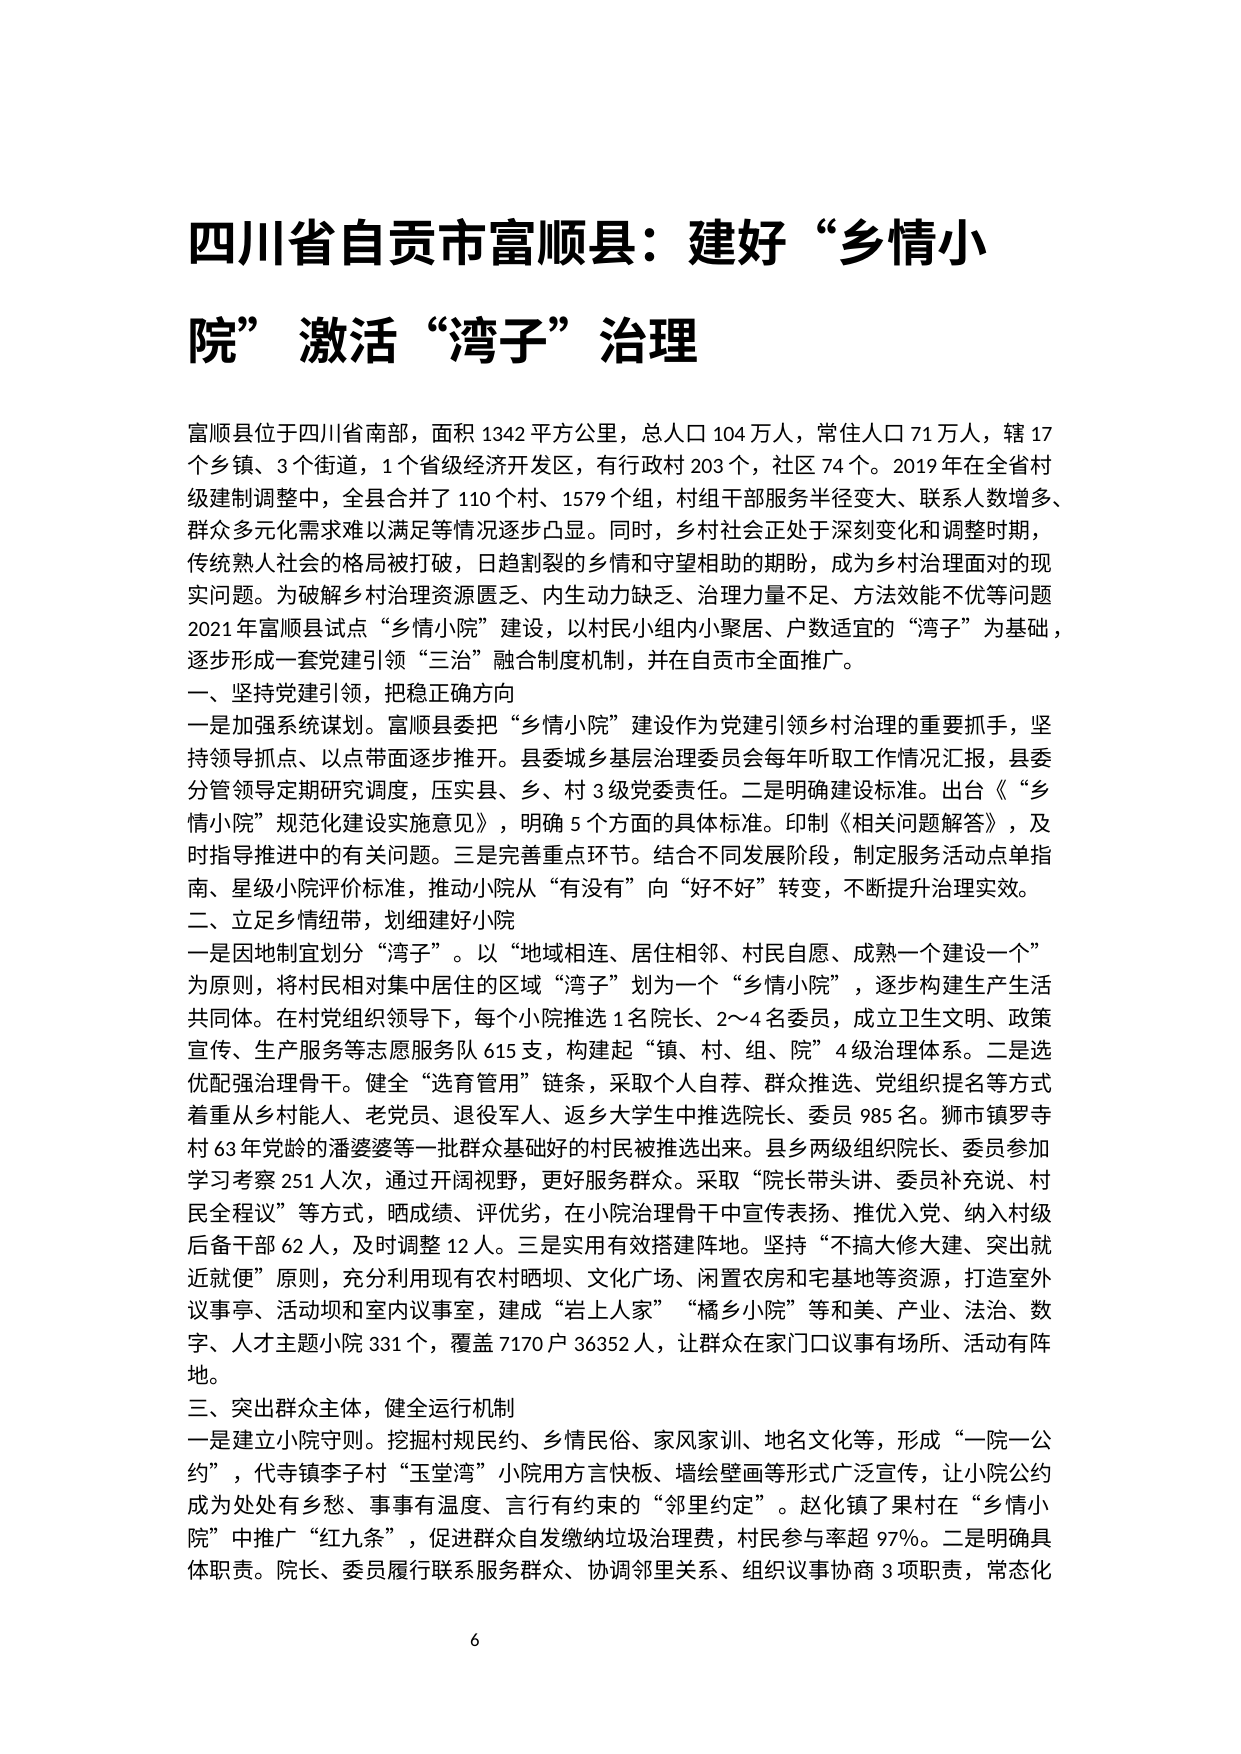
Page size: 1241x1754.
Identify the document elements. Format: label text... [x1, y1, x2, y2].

text 一是加强系统谋划。富顺县委把“乡情小院”建设作为党建引领乡村治理的重要抓手，坚持领导抓点、以点带面逐步推开。县委城乡基层治理委员会每年听取工作情况汇报，县委分管领导定期研究调度，压实县、乡、村3级党委责任。二是明确建设标准。出台《“乡情小院”规范化建设实施意见》，明确5个方面的具体标准。印制《相关问题解答》，及时指导推进中的有关问题。三是完善重点环节。结合不同发展阶段，制定服务活动点单指南、星级小院评价标准，推动小院从“有没有”向“好不好”转变，不断提升治理实效。 [187, 708, 1053, 903]
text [187, 1423, 1053, 1585]
text 二、立足乡情纽带，划细建好小院 [187, 903, 1053, 935]
text 富顺县位于四川省南部，面积1342平方公里，总人口104万人，常住人口71万人，辖17个乡镇、3个街道，1个省级经济开发区，有行政村203个，社区74个。2019年在全省村级建制调整中，全县合并了110个村、1579个组，村组干部服务半径变大、联系人数增多、群众多元化需求难以满足等情况逐步凸显。同时，乡村社会正处于深刻变化和调整时期，传统熟人社会的格局被打破，日趋割裂的乡情和守望相助的期盼，成为乡村治理面对的现实问题。为破解乡村治理资源匮乏、内生动力缺乏、治理力量不足、方法效能不优等问题，2021年富顺县试点“乡情小院”建设，以村民小组内小聚居、户数适宜的“湾子”为基础，逐步形成一套党建引领“三治”融合制度机制，并在自贡市全面推广。 [187, 415, 1053, 675]
text 三、突出群众主体，健全运行机制 [187, 1390, 1053, 1423]
text 一、坚持党建引领，把稳正确方向 [187, 675, 1053, 708]
text 一是因地制宜划分“湾子”。以“地域相连、居住相邻、村民自愿、成熟一个建设一个”为原则，将村民相对集中居住的区域“湾子”划为一个“乡情小院”，逐步构建生产生活共同体。在村党组织领导下，每个小院推选1名院长、2～4名委员，成立卫生文明、政策宣传、生产服务等志愿服务队615支，构建起“镇、村、组、院”4级治理体系。二是选优配强治理骨干。健全“选育管用”链条，采取个人自荐、群众推选、党组织提名等方式，着重从乡村能人、老党员、退役军人、返乡大学生中推选院长、委员985名。狮市镇罗寺村63年党龄的潘婆婆等一批群众基础好的村民被推选出来。县乡两级组织院长、委员参加学习考察251人次，通过开阔视野，更好服务群众。采取“院长带头讲、委员补充说、村民全程议”等方式，晒成绩、评优劣，在小院治理骨干中宣传表扬、推优入党、纳入村级后备干部62人，及时调整12人。三是实用有效搭建阵地。坚持“不搞大修大建、突出就近就便”原则，充分利用现有农村晒坝、文化广场、闲置农房和宅基地等资源，打造室外议事亭、活动坝和室内议事室，建成“岩上人家”“橘乡小院”等和美、产业、法治、数字、人才主题小院331个，覆盖7170户36352人，让群众在家门口议事有场所、活动有阵地。 [187, 935, 1053, 1390]
subtitle 四川省自贡市富顺县：建好“乡情小院” 激活“湾子”治理 [187, 191, 1053, 386]
